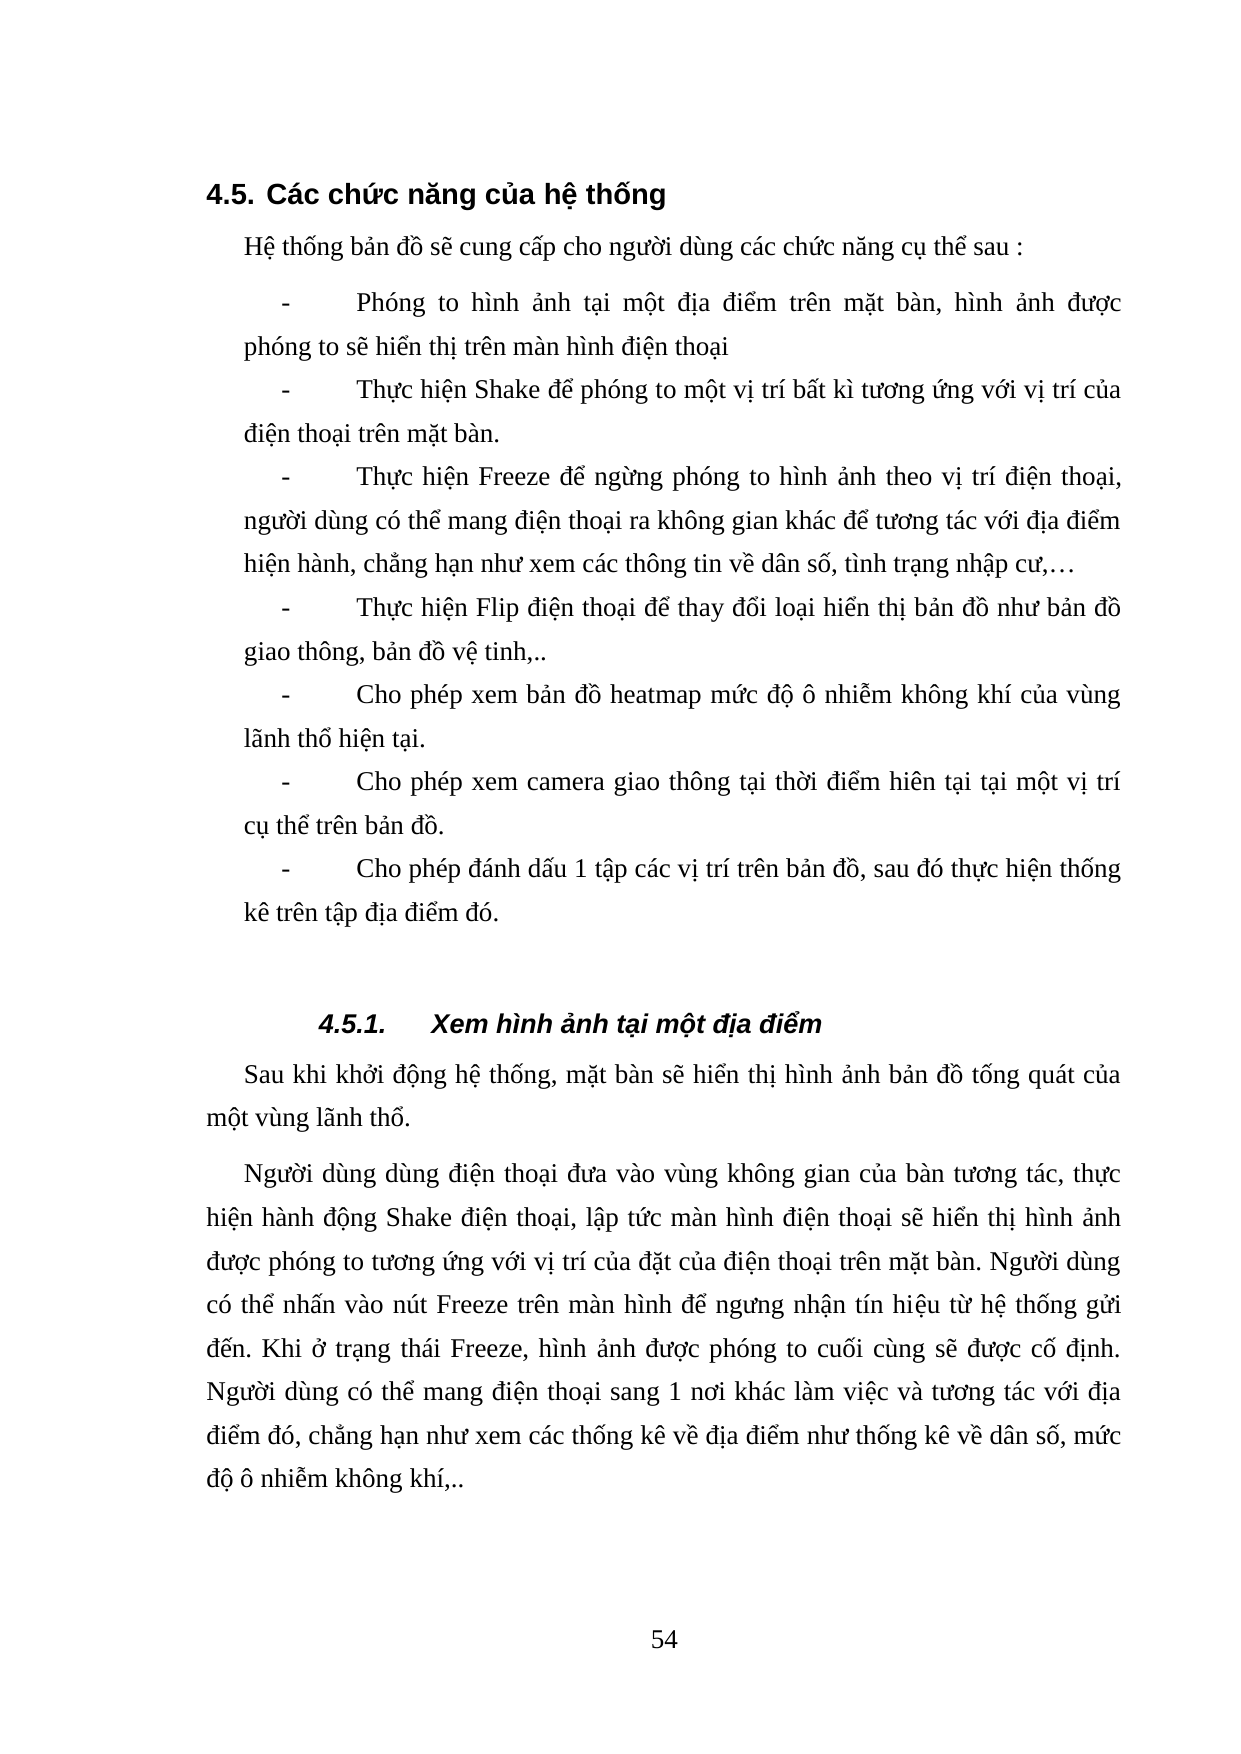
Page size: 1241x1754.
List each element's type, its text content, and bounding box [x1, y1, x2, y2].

text Cho phép xem bản đồ heatmap mức độ ô nhiễm không khí của vùng lãnh thổ hiện tại. [244, 678, 1122, 753]
text Phóng to hình ảnh tại một địa điểm trên mặt bàn, hình ảnh được phóng to sẽ hiển thị trên màn hình điện thoại [244, 286, 1122, 361]
subtitle Xem hình ảnh tại một địa điểm [281, 1008, 1122, 1039]
text Thực hiện Freeze để ngừng phóng to hình ảnh theo vị trí điện thoại, người dùng có thể mang điện thoại ra không gian khác để tương tác với địa điểm hiện hành, chẳng hạn như xem các thông tin về dân số, tình trạng nhập cư,… [244, 461, 1122, 579]
subtitle Các chức năng của hệ thống [206, 177, 1122, 211]
text Cho phép đánh dấu 1 tập các vị trí trên bản đồ, sau đó thực hiện thống kê trên tập địa điểm đó. [244, 852, 1122, 927]
text Thực hiện Shake để phóng to một vị trí bất kì tương ứng với vị trí của điện thoại trên mặt bàn. [244, 373, 1122, 448]
text Cho phép xem camera giao thông tại thời điểm hiên tại tại một vị trí cụ thể trên bản đồ. [244, 765, 1122, 840]
text Sau khi khởi động hệ thống, mặt bàn sẽ hiển thị hình ảnh bản đồ tống quát của một vùng lãnh thổ. [206, 1058, 1122, 1133]
text Hệ thống bản đồ sẽ cung cấp cho người dùng các chức năng cụ thể sau : [206, 230, 1122, 261]
text Người dùng dùng điện thoại đưa vào vùng không gian của bàn tương tác, thực hiện hành động Shake điện thoại, lập tức màn hình điện thoại sẽ hiển thị hình ảnh được phóng to tương ứng với vị trí của đặt của điện thoại trên mặt bàn. Người dùng có thể nhấn vào nút Freeze trên màn hình để ngưng nhận tín hiệu từ hệ thống gửi đến. Khi ở trạng thái Freeze, hình ảnh được phóng to cuối cùng sẽ được cố định. Người dùng có thể mang điện thoại sang 1 nơi khác làm việc và tương tác với địa điểm đó, chẳng hạn như xem các thống kê về địa điểm như thống kê về dân số, mức độ ô nhiễm không khí,.. [206, 1158, 1122, 1493]
text Thực hiện Flip điện thoại để thay đổi loại hiển thị bản đồ như bản đồ giao thông, bản đồ vệ tinh,.. [244, 591, 1122, 666]
